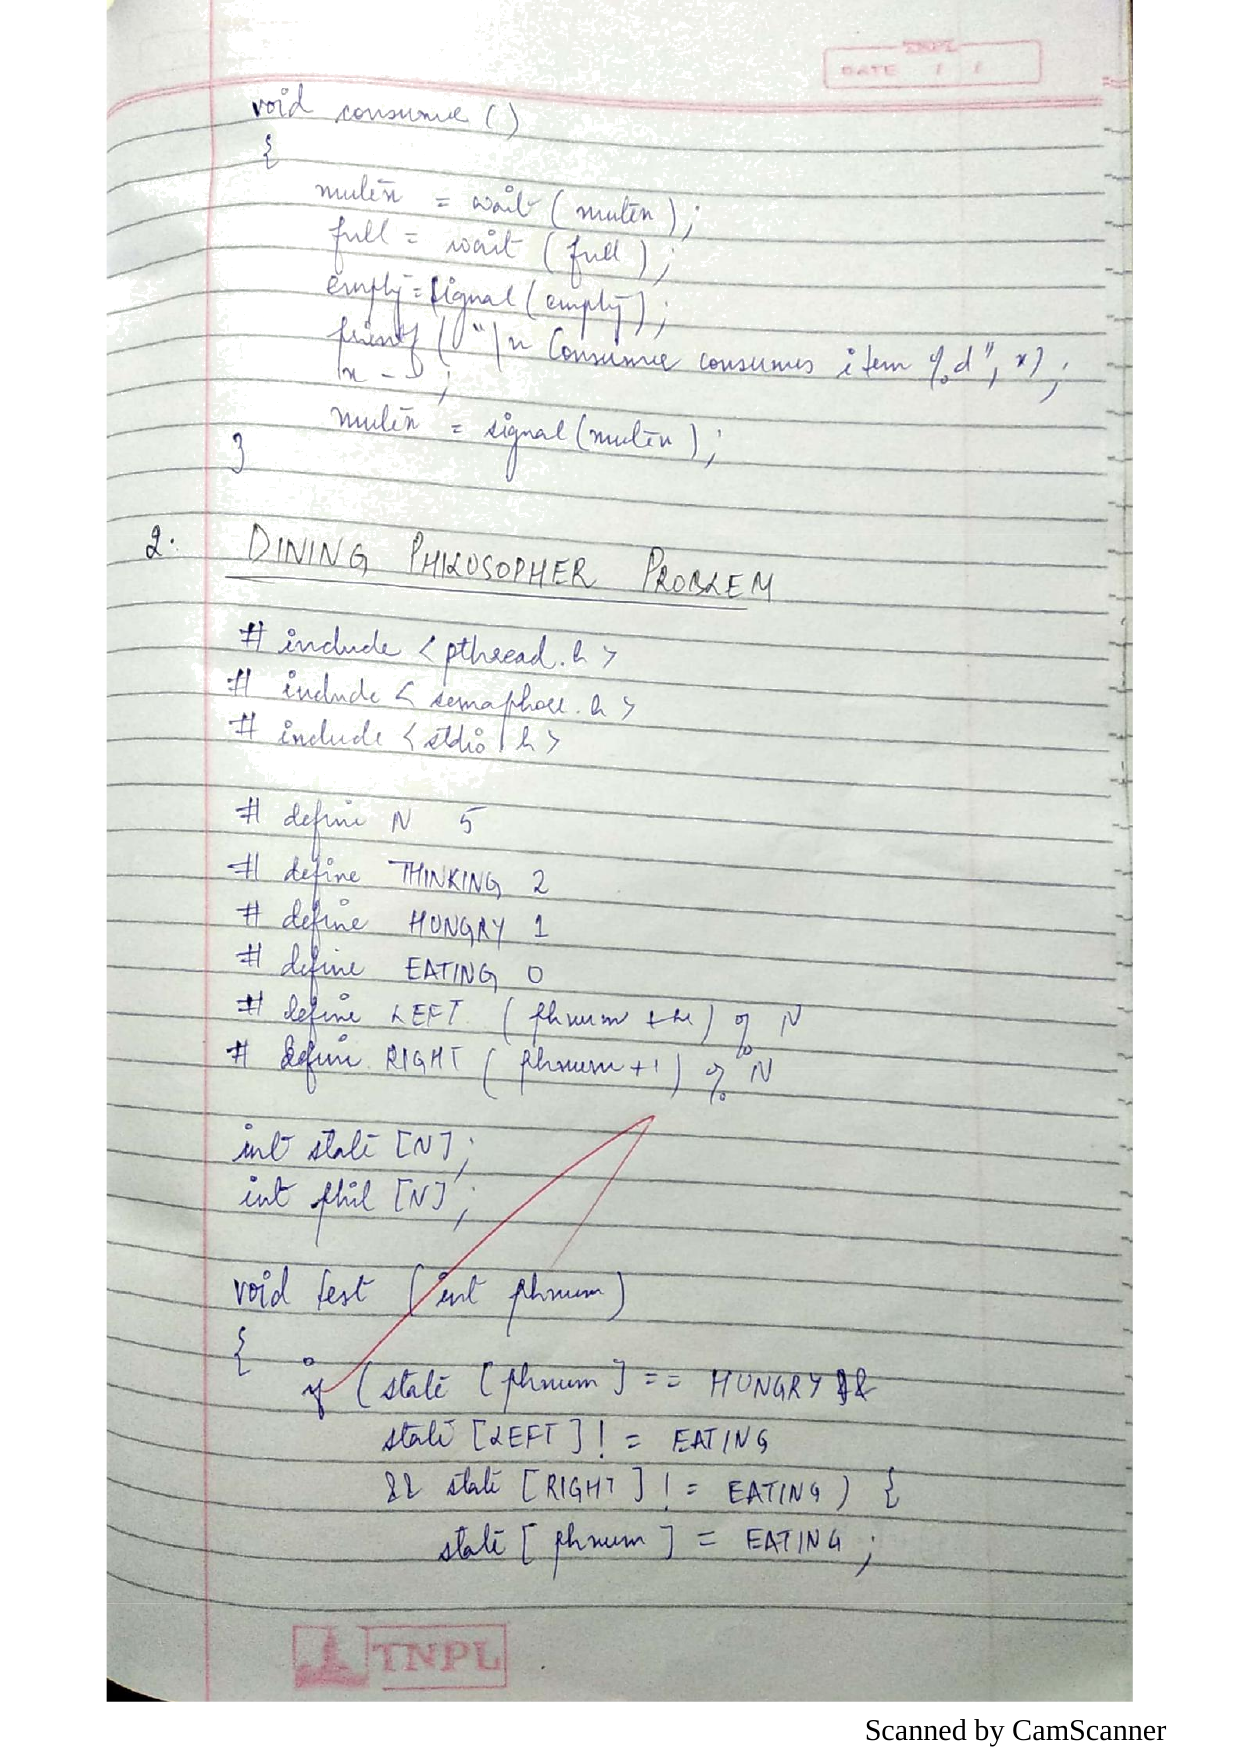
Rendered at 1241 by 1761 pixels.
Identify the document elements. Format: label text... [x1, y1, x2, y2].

picture [106, 0, 1133, 1702]
text Scanned by CamScanner [864, 1712, 1173, 1747]
